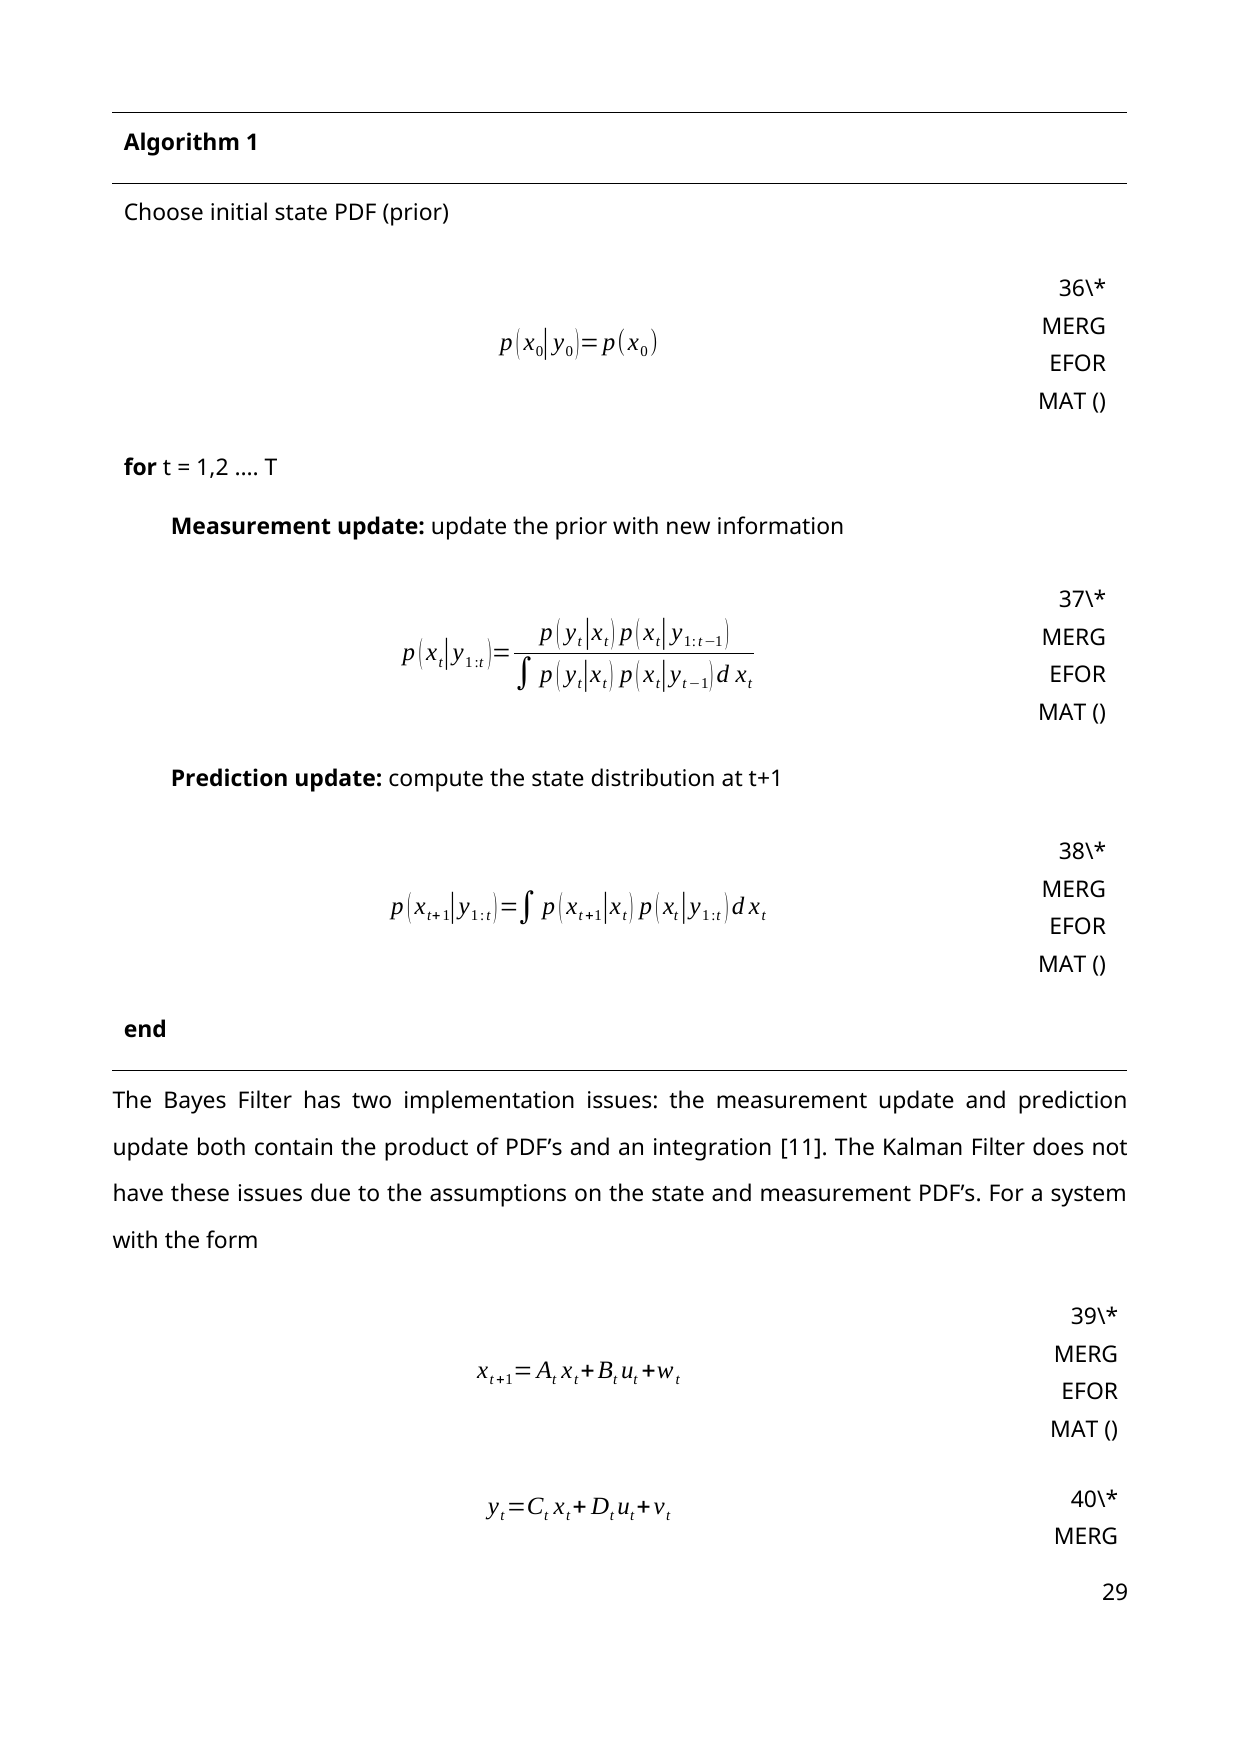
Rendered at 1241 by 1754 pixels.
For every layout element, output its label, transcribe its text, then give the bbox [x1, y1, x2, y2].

text The Bayes Filter has two implementation issues: the measurement update and prediction update both contain the product of PDF’s and an integration [11]. The Kalman Filter does not have these issues due to the assumptions on the state and measurement PDF’s. For a system with the form [112, 1084, 1128, 1256]
table_header [1044, 1284, 1118, 1466]
table_cell for t = 1,2 …. T Measurement update: update the prior with new information [112, 438, 1127, 567]
table_header Algorithm 1 [112, 113, 1127, 183]
table_cell [1044, 1466, 1118, 1556]
table_header [112, 1284, 1043, 1466]
table_cell [112, 567, 1127, 749]
table_cell end [112, 819, 1127, 1070]
table_cell Choose initial state PDF (prior) [112, 184, 1127, 438]
table_cell [112, 1466, 1043, 1556]
table_cell Prediction update: compute the state distribution at t+1 [112, 749, 1127, 818]
